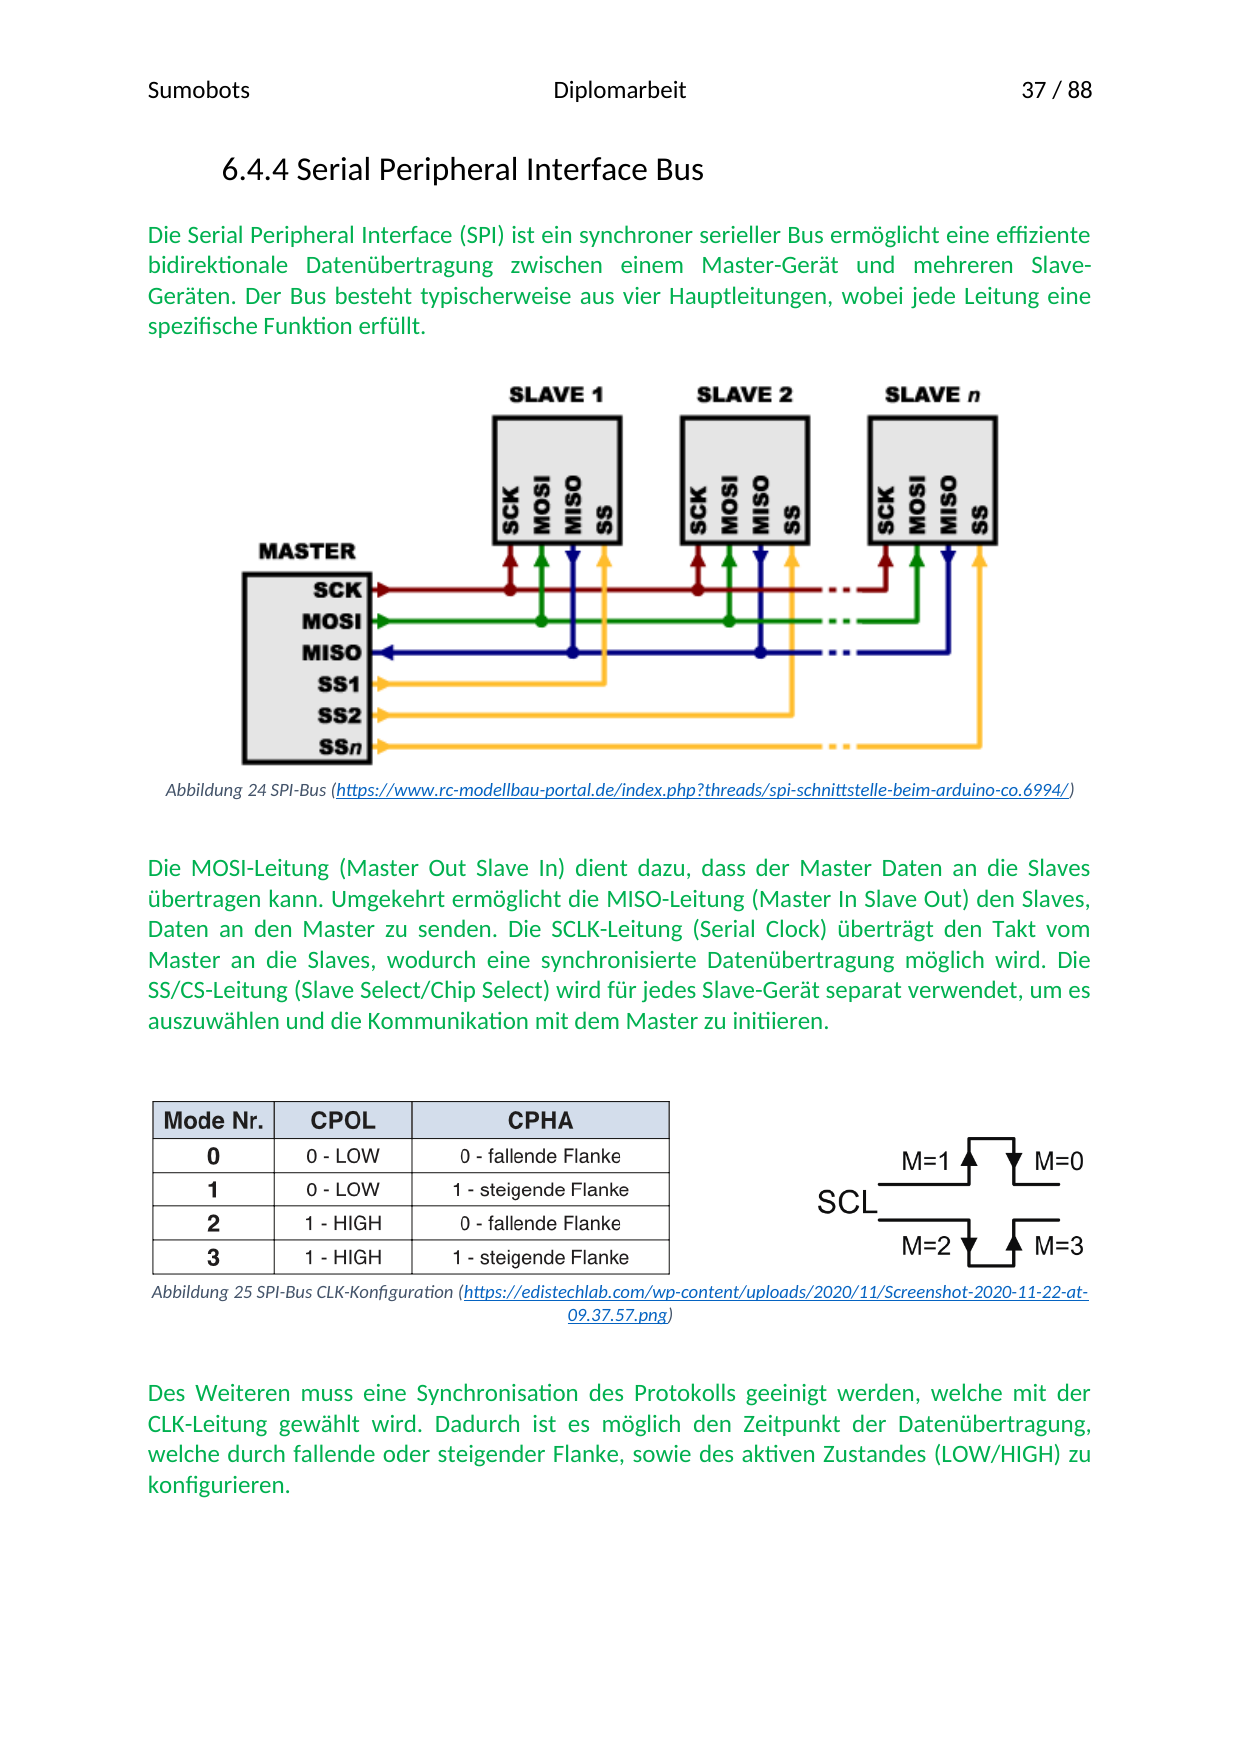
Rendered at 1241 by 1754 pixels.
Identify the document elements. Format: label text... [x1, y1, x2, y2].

picture [229, 371, 1011, 778]
picture [147, 1096, 1093, 1281]
subtitle Serial Peripheral Interface Bus [221, 148, 1093, 188]
text Abbildung 25 SPI-Bus CLK-Konfiguration (https://edistechlab.com/wp-content/uploads/2020/11/Screenshot-2020-11-22-at-09.37.57.png) [148, 1281, 1093, 1326]
text Des Weiteren muss eine Synchronisation des Protokolls geeinigt werden, welche mit der CLK-Leitung gewählt wird. Dadurch ist es möglich den Zeitpunkt der Datenübertragung, welche durch fallende oder steigender Flanke, sowie des aktiven Zustandes (LOW/HIGH) zu konfigurieren. [148, 1377, 1093, 1499]
text Abbildung 24 SPI-Bus (https://www.rc-modellbau-portal.de/index.php?threads/spi-schnittstelle-beim-arduino-co.6994/) [148, 778, 1093, 801]
text Die Serial Peripheral Interface (SPI) ist ein synchroner serieller Bus ermöglicht eine effiziente bidirektionale Datenübertragung zwischen einem Master-Gerät und mehreren Slave-Geräten. Der Bus besteht typischerweise aus vier Hauptleitungen, wobei jede Leitung eine spezifische Funktion erfüllt. [148, 219, 1093, 341]
text Die MOSI-Leitung (Master Out Slave In) dient dazu, dass der Master Daten an die Slaves übertragen kann. Umgekehrt ermöglicht die MISO-Leitung (Master In Slave Out) den Slaves, Daten an den Master zu senden. Die SCLK-Leitung (Serial Clock) überträgt den Takt vom Master an die Slaves, wodurch eine synchronisierte Datenübertragung möglich wird. Die SS/CS-Leitung (Slave Select/Chip Select) wird für jedes Slave-Gerät separat verwendet, um es auszuwählen und die Kommunikation mit dem Master zu initiieren. [148, 852, 1093, 1035]
